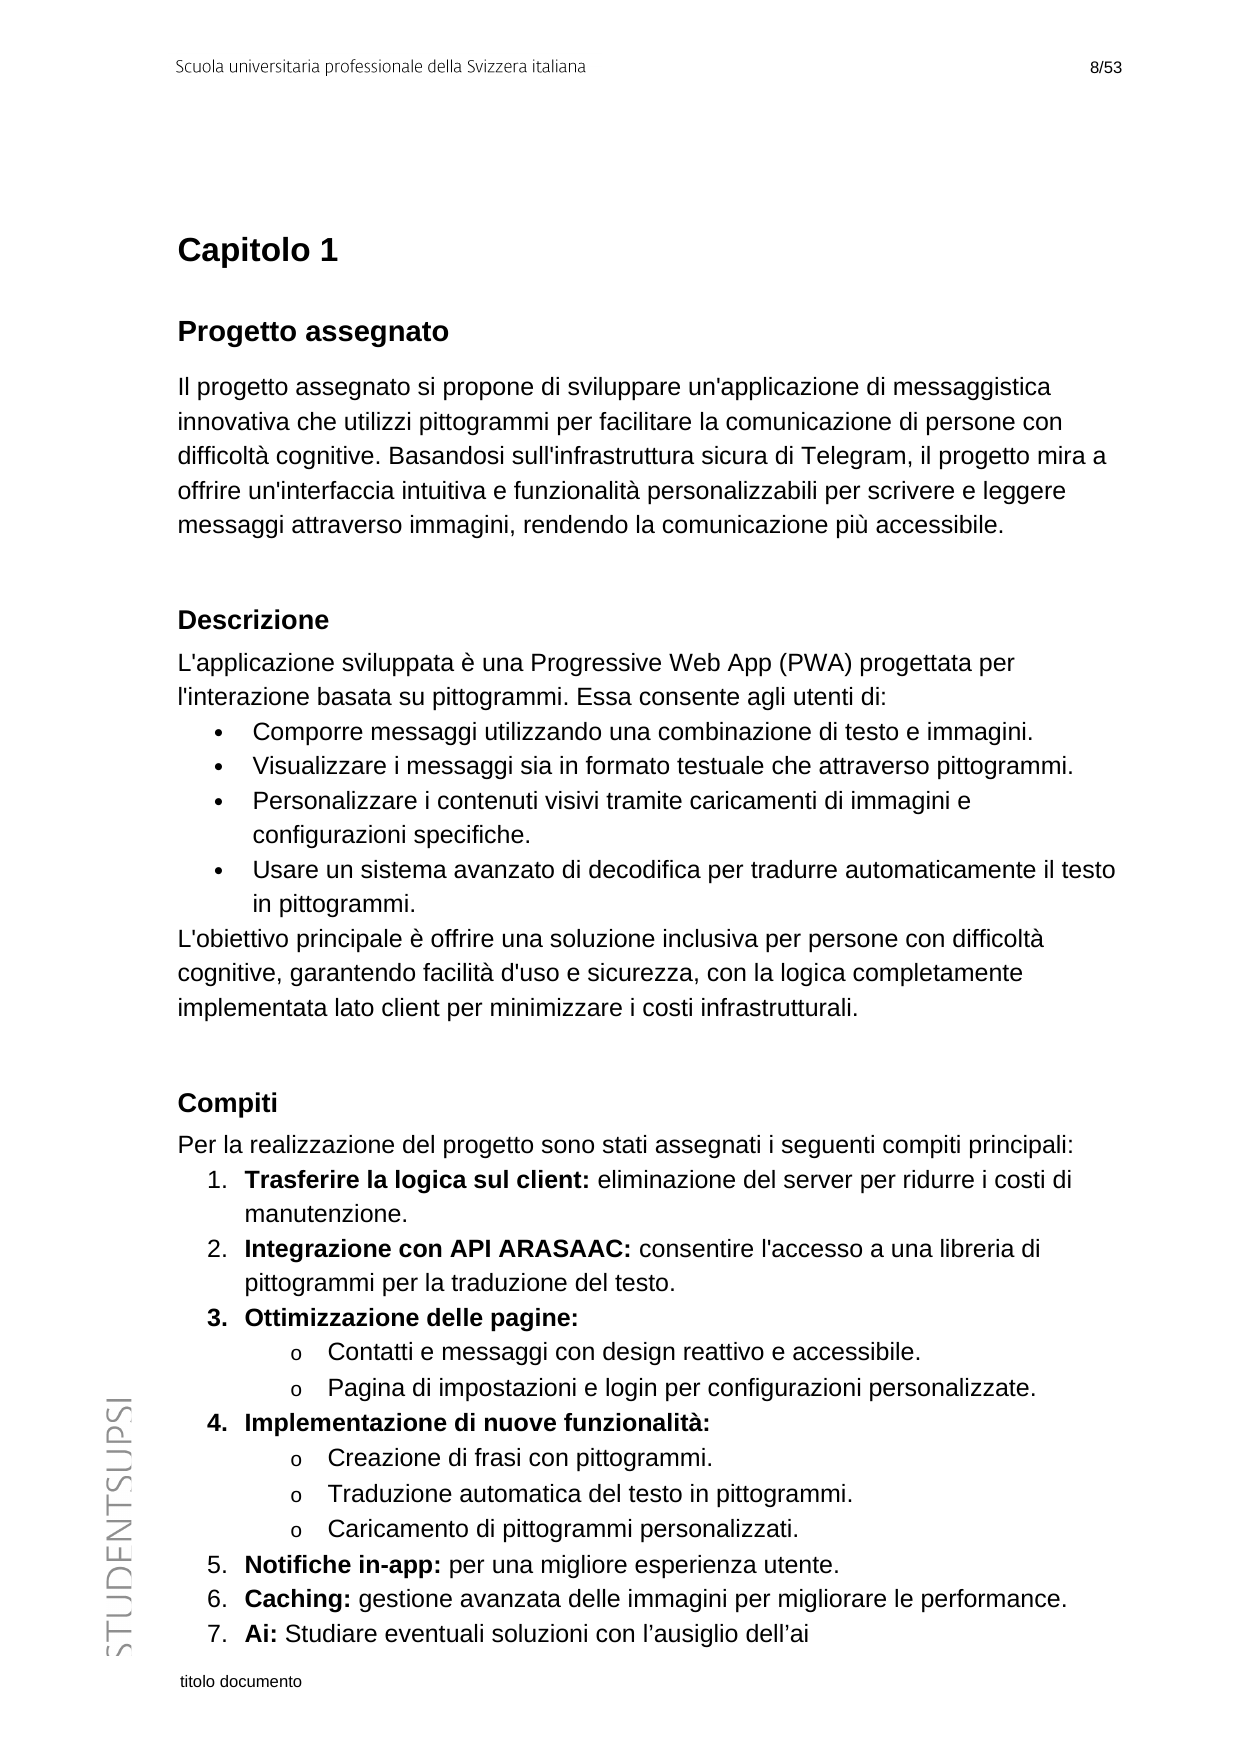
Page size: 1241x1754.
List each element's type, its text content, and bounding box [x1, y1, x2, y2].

list Comporre messaggi utilizzando una combinazione di testo e immagini. [215, 717, 1122, 746]
subtitle Progetto assegnato [177, 314, 1122, 347]
list Trasferire la logica sul client: eliminazione del server per ridurre i costi di manutenzione. [207, 1165, 1122, 1228]
text L'applicazione sviluppata è una Progressive Web App (PWA) progettata per l'interazione basata su pittogrammi. Essa consente agli utenti di: [177, 648, 1122, 711]
picture [168, 53, 602, 80]
subtitle Descrizione [177, 604, 1122, 635]
subtitle Compiti [177, 1087, 1122, 1118]
list Implementazione di nuove funzionalità: [207, 1408, 1122, 1437]
picture [106, 1399, 132, 1657]
subtitle Capitolo 1 [177, 230, 1122, 268]
list Caching: gestione avanzata delle immagini per migliorare le performance. [207, 1584, 1122, 1613]
list Personalizzare i contenuti visivi tramite caricamenti di immagini e configurazioni specifiche. [215, 786, 1122, 849]
list Creazione di frasi con pittogrammi. [290, 1443, 1122, 1473]
list Ai: Studiare eventuali soluzioni con l’ausiglio dell’ai [207, 1619, 1122, 1647]
list Contatti e messaggi con design reattivo e accessibile. [290, 1337, 1122, 1367]
list Integrazione con API ARASAAC: consentire l'accesso a una libreria di pittogrammi per la traduzione del testo. [207, 1234, 1122, 1297]
list Usare un sistema avanzato di decodifica per tradurre automaticamente il testo in pittogrammi. [215, 855, 1122, 918]
list Pagina di impostazioni e login per configurazioni personalizzate. [290, 1373, 1122, 1402]
list Visualizzare i messaggi sia in formato testuale che attraverso pittogrammi. [215, 751, 1122, 780]
list Notifiche in-app: per una migliore esperienza utente. [207, 1550, 1122, 1578]
text Per la realizzazione del progetto sono stati assegnati i seguenti compiti principali: [177, 1130, 1122, 1159]
list Ottimizzazione delle pagine: [207, 1303, 1122, 1331]
list Traduzione automatica del testo in pittogrammi. [290, 1478, 1122, 1508]
list Caricamento di pittogrammi personalizzati. [290, 1514, 1122, 1544]
text L'obiettivo principale è offrire una soluzione inclusiva per persone con difficoltà cognitive, garantendo facilità d'uso e sicurezza, con la logica completamente implementata lato client per minimizzare i costi infrastrutturali. [177, 924, 1122, 1021]
text Il progetto assegnato si propone di sviluppare un'applicazione di messaggistica innovativa che utilizzi pittogrammi per facilitare la comunicazione di persone con difficoltà cognitive. Basandosi sull'infrastruttura sicura di Telegram, il progetto mira a offrire un'interfaccia intuitiva e funzionalità personalizzabili per scrivere e leggere messaggi attraverso immagini, rendendo la comunicazione più accessibile. [177, 372, 1122, 539]
